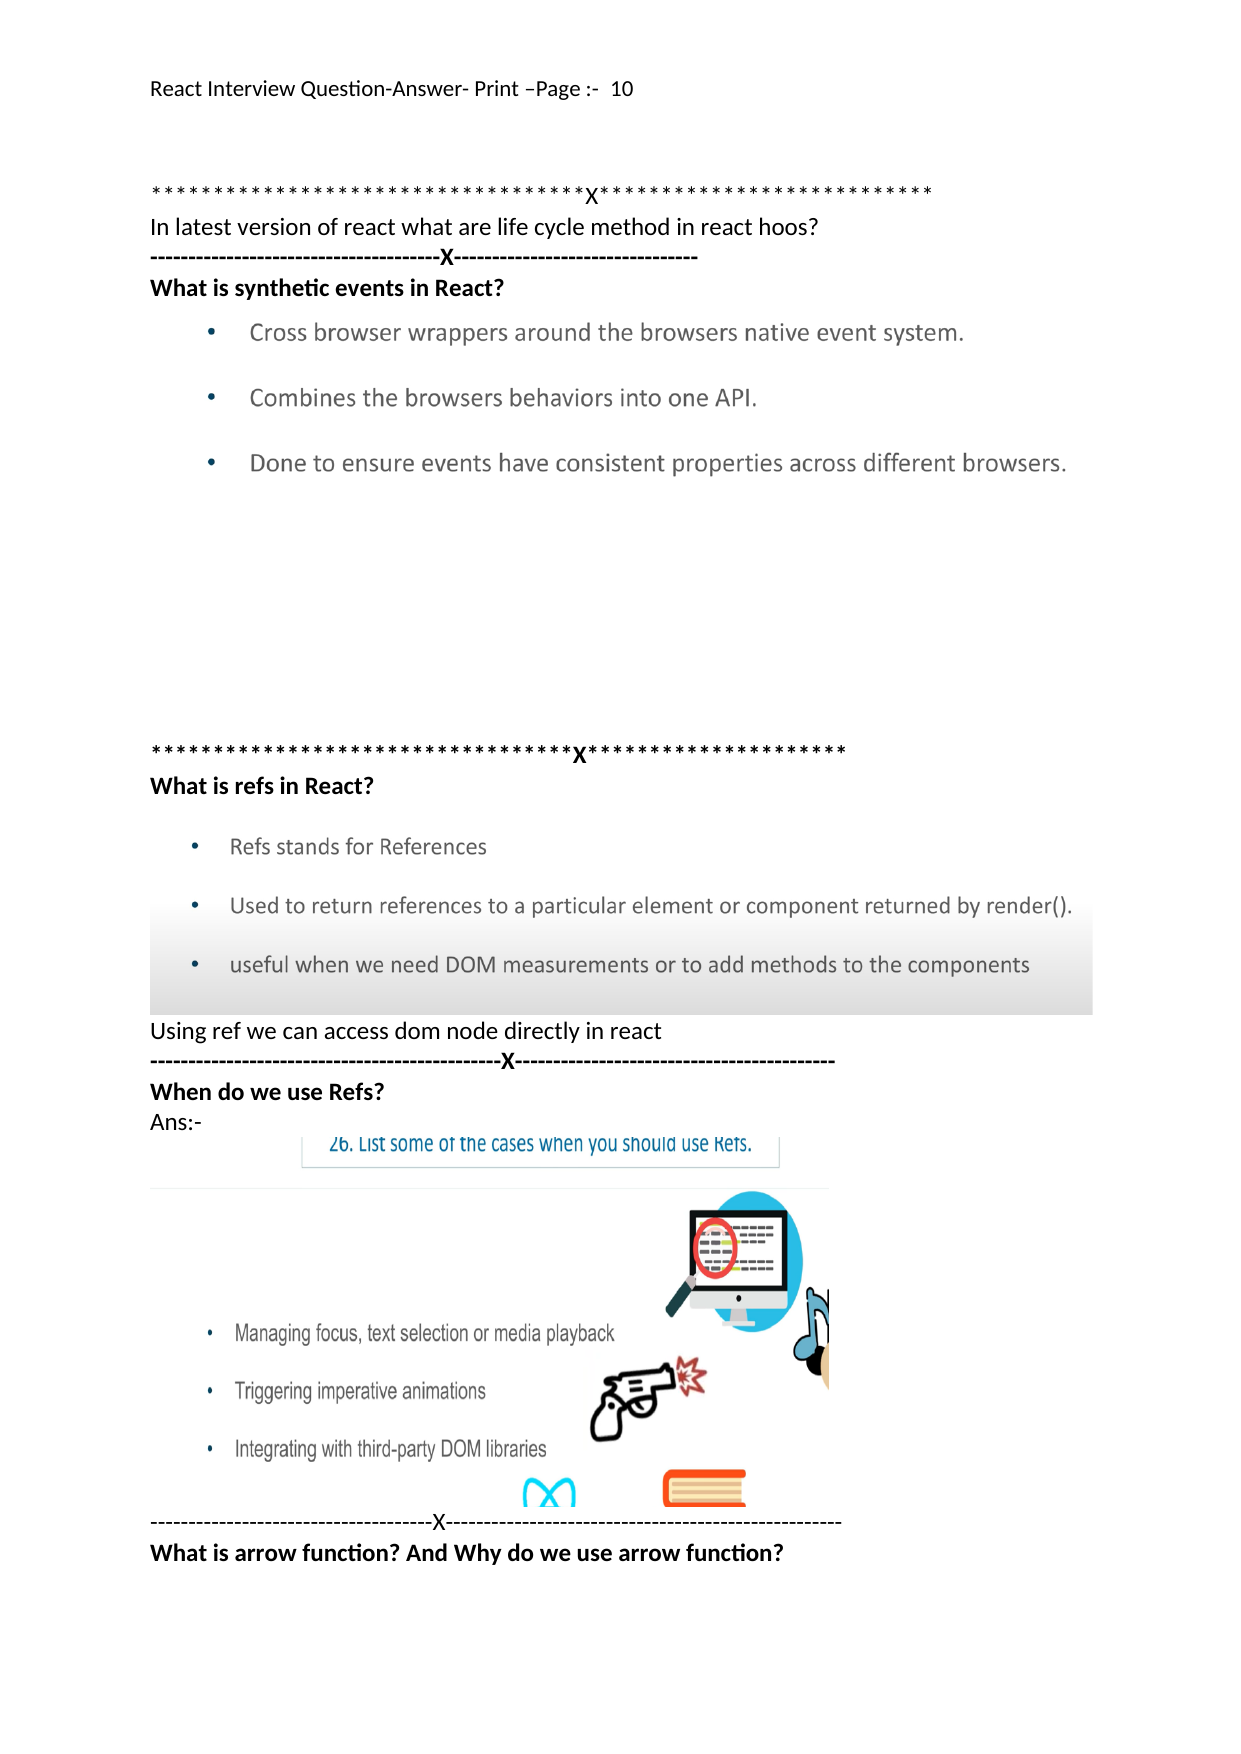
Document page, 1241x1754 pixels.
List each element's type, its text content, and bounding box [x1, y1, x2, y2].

picture [150, 302, 1093, 496]
text Ans:- [150, 1106, 1090, 1137]
text --------------------------------------X-------------------------------- [150, 242, 1090, 272]
text What is synthetic events in React? [150, 272, 1090, 302]
picture [150, 1137, 829, 1507]
text What is arrow function? And Why do we use arrow function? [150, 1537, 1090, 1567]
text ----------------------------------------------X------------------------------------------ [150, 1045, 1090, 1076]
text What is refs in React? [150, 770, 1090, 800]
text In latest version of react what are life cycle method in react hoos? [150, 211, 1090, 242]
picture [150, 800, 1093, 1015]
text When do we use Refs? [150, 1076, 1090, 1106]
text ***********************************X*************************** [150, 181, 1090, 211]
text Using ref we can access dom node directly in react [150, 1015, 1090, 1045]
text -------------------------------------X---------------------------------------------------- [150, 1506, 1090, 1537]
text **********************************X********************* [150, 739, 1090, 770]
